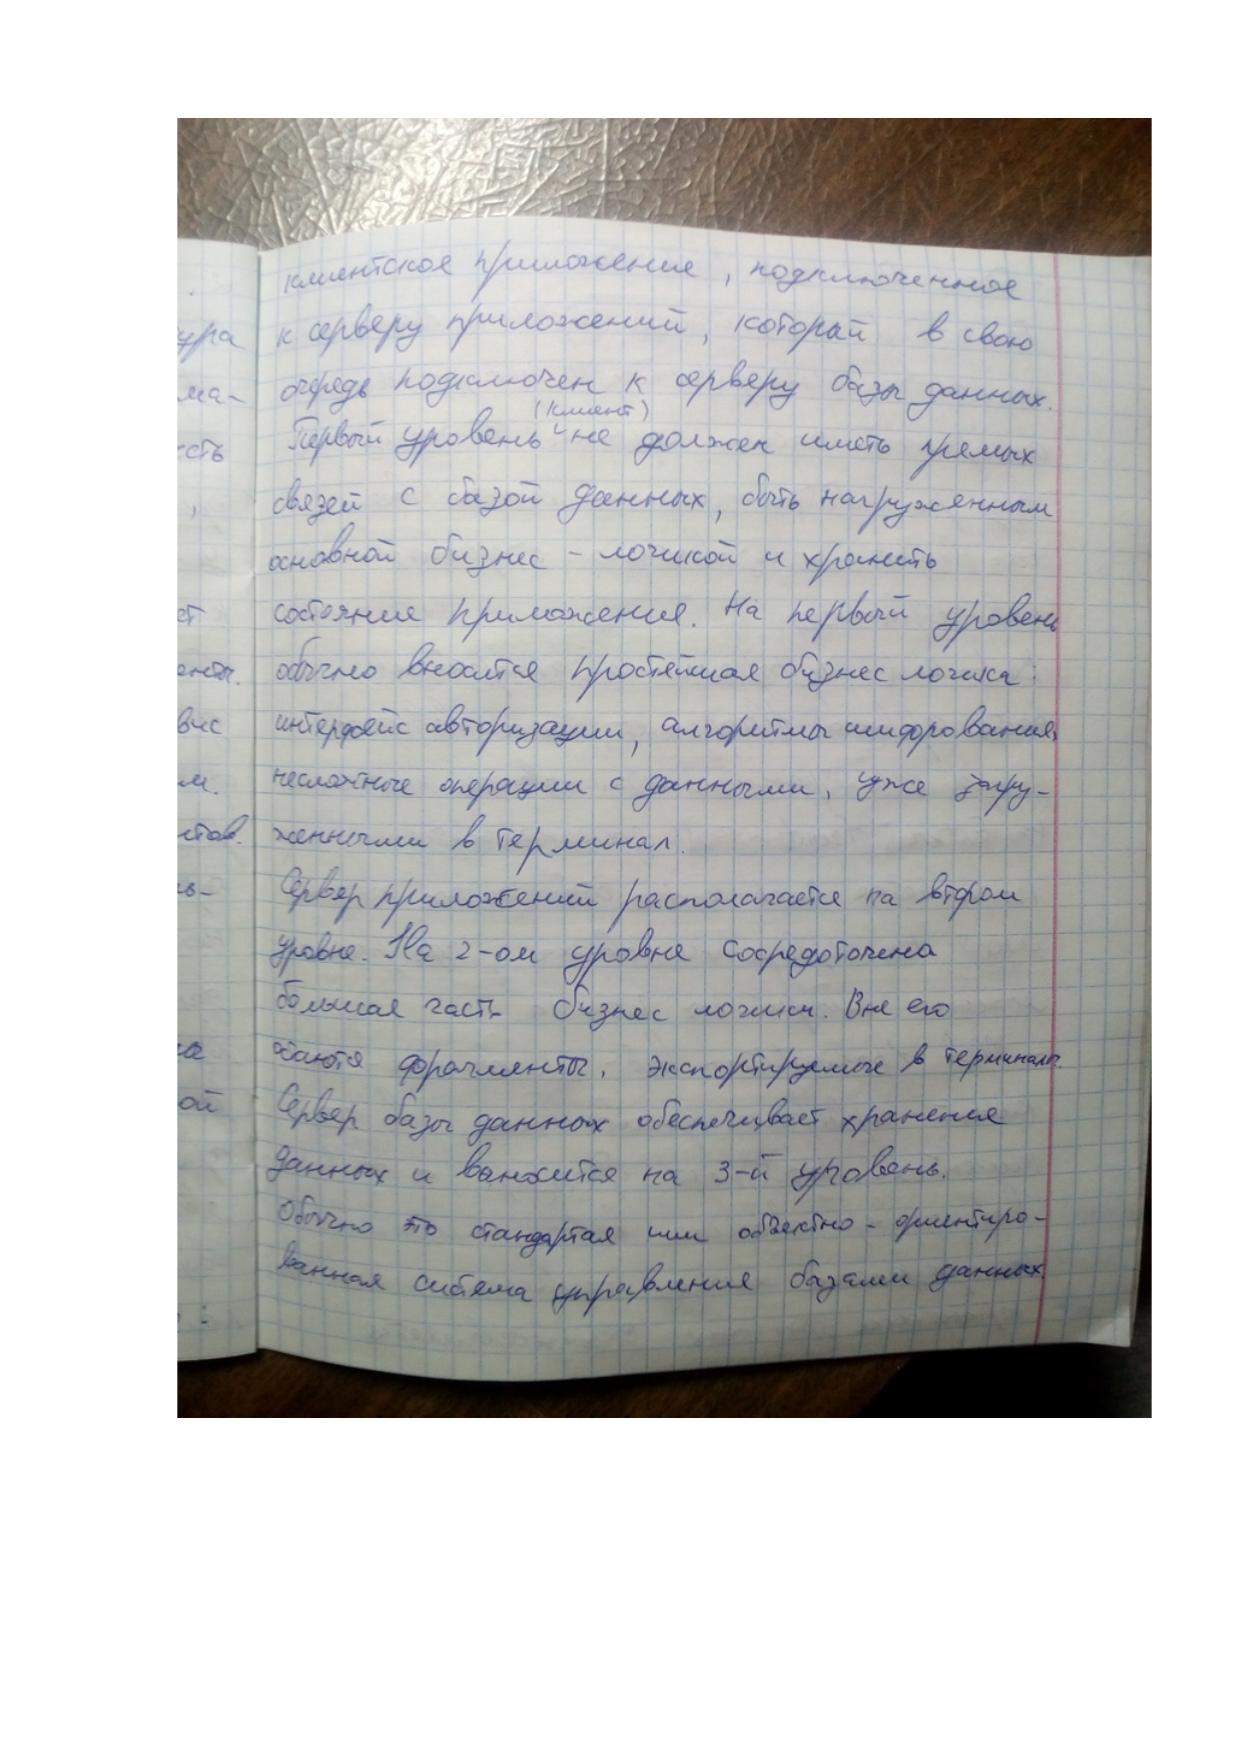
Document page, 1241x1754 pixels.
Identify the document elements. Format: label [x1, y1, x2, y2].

picture [177, 118, 1152, 1418]
